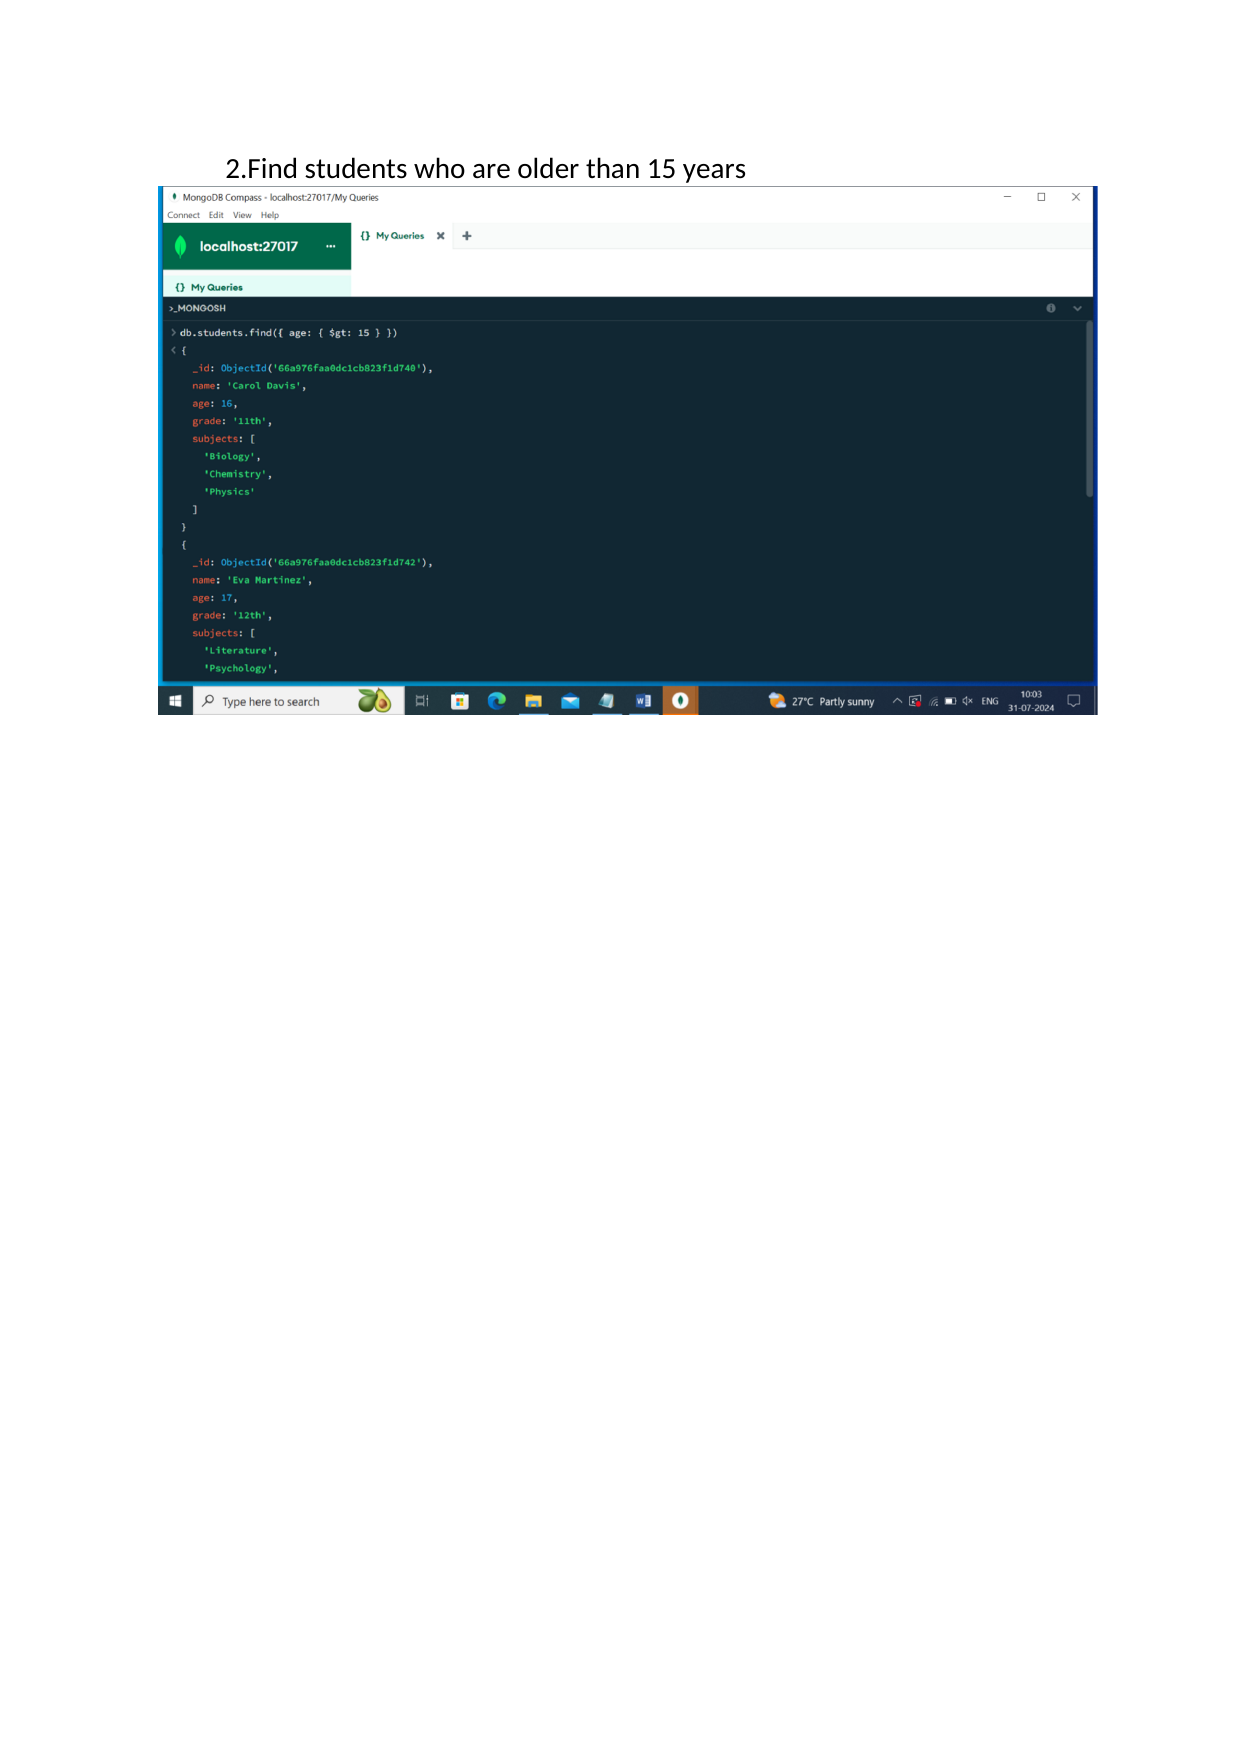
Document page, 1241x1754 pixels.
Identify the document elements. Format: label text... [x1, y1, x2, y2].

text 2.Find students who are older than 15 years [225, 150, 1098, 185]
picture [157, 185, 1098, 715]
